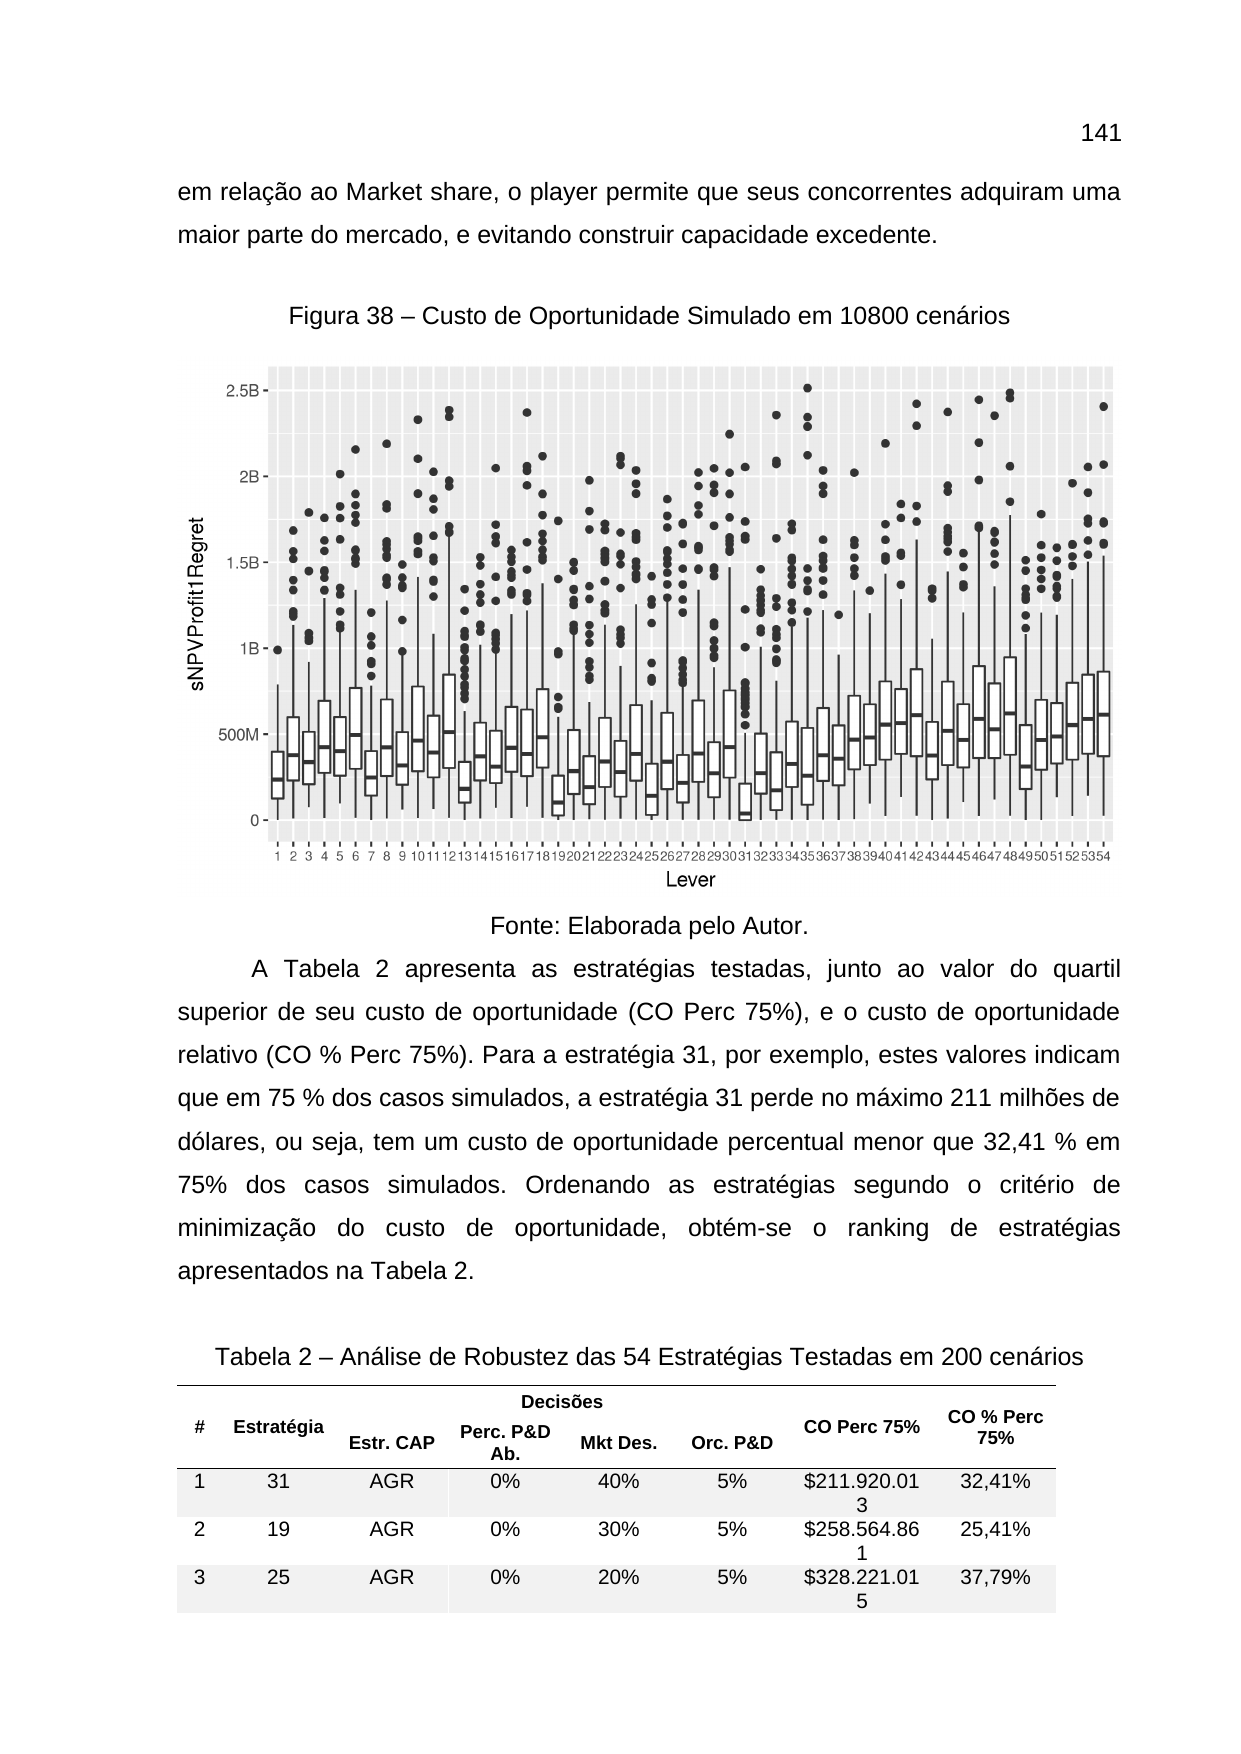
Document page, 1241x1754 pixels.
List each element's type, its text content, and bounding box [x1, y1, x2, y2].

picture [177, 356, 1123, 897]
table_cell $258.564.861 [789, 1517, 935, 1565]
table_cell 5% [675, 1565, 789, 1613]
table_cell Mkt Des. [562, 1416, 675, 1468]
table_header Decisões [335, 1386, 789, 1416]
table_header CO % Perc 75% [935, 1386, 1056, 1468]
table_cell AGR [335, 1517, 448, 1565]
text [177, 177, 1122, 249]
table_cell 25,41% [935, 1517, 1056, 1565]
table_cell $328.221.015 [789, 1565, 935, 1613]
text A Tabela 2 apresenta as estratégias testadas, junto ao valor do quartil superior de seu custo de oportunidade (CO Perc 75%), e o custo de oportunidade relativo (CO % Perc 75%). Para a estratégia 31, por exemplo, estes valores indicam que em 75 % dos casos simulados, a estratégia 31 perde no máximo 211 milhões de dólares, ou seja, tem um custo de oportunidade percentual menor que 32,41 % em 75% dos casos simulados. Ordenando as estratégias segundo o critério de minimização do custo de oportunidade, obtém-se o ranking de estratégias apresentados na Tabela 2. [177, 954, 1122, 1284]
table_cell Estr. CAP [335, 1416, 448, 1468]
table_cell 5% [675, 1469, 789, 1517]
table_cell 0% [449, 1565, 562, 1613]
table_cell Orc. P&D [675, 1416, 789, 1468]
table_cell AGR [335, 1565, 448, 1613]
table_header Estratégia [222, 1386, 335, 1468]
table_header # [177, 1386, 222, 1468]
table_cell 31 [222, 1469, 335, 1517]
table_header CO Perc 75% [789, 1386, 935, 1468]
table_cell 1 [177, 1469, 222, 1517]
table_cell $211.920.013 [789, 1469, 935, 1517]
table_cell 40% [562, 1469, 675, 1517]
text Tabela 2 – Análise de Robustez das 54 Estratégias Testadas em 200 cenários [177, 1342, 1122, 1371]
table_cell 20% [562, 1565, 675, 1613]
table_cell 0% [449, 1517, 562, 1565]
table_cell 0% [449, 1469, 562, 1517]
table_cell 3 [177, 1565, 222, 1613]
table_cell AGR [335, 1469, 448, 1517]
table_cell 32,41% [935, 1469, 1056, 1517]
table_cell 25 [222, 1565, 335, 1613]
text Figura 38 – Custo de Oportunidade Simulado em 10800 cenários [177, 301, 1122, 330]
table_cell 30% [562, 1517, 675, 1565]
table_cell 19 [222, 1517, 335, 1565]
text Fonte: Elaborada pelo Autor. [177, 911, 1122, 939]
table_cell 2 [177, 1517, 222, 1565]
table_cell Perc. P&D Ab. [449, 1416, 562, 1468]
table_cell 37,79% [935, 1565, 1056, 1613]
table_cell 5% [675, 1517, 789, 1565]
